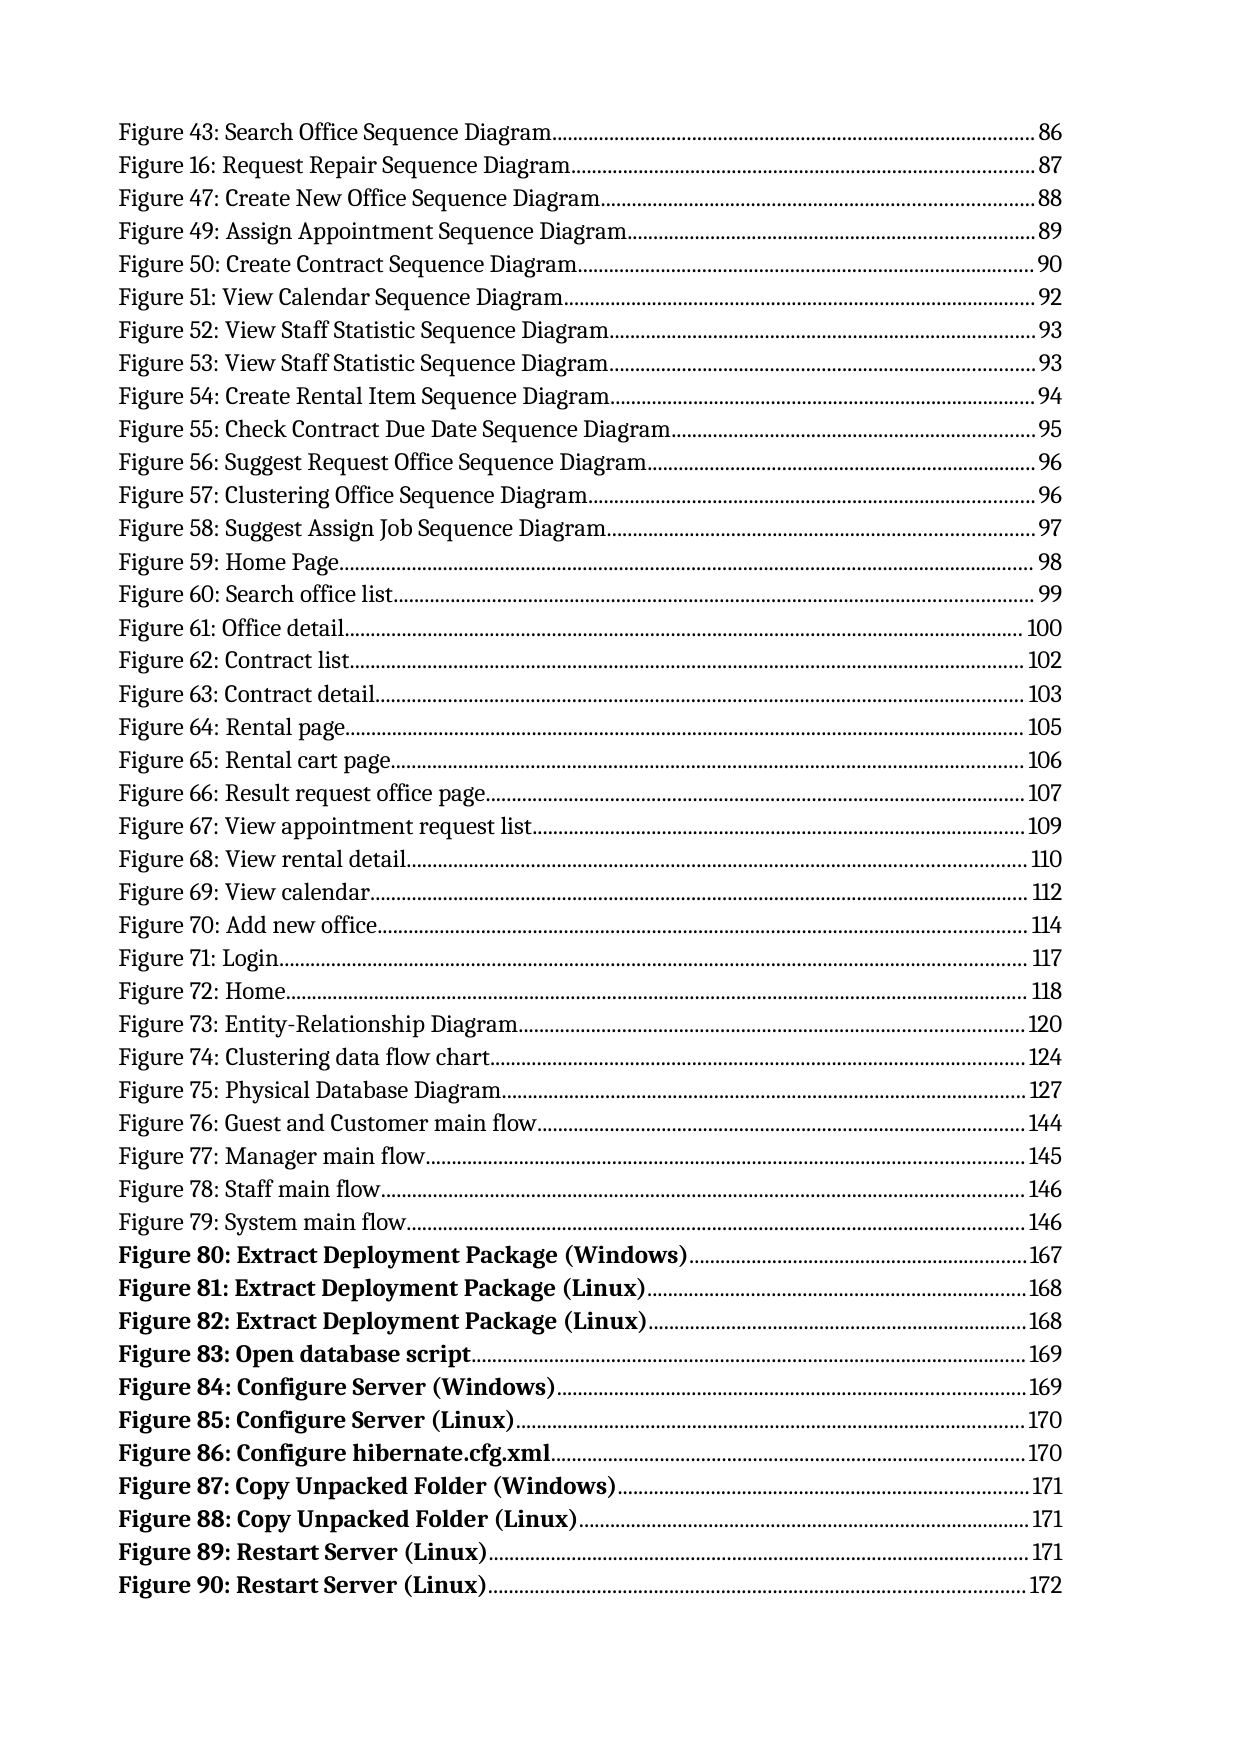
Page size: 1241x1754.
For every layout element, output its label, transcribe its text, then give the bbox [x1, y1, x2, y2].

text Figure 90: Restart Server (Linux) 172 [118, 1571, 1063, 1600]
text Figure 76: Guest and Customer main flow 144 [118, 1109, 1063, 1137]
text Figure 86: Configure hibernate.cfg.xml 170 [118, 1439, 1063, 1468]
text Figure 89: Restart Server (Linux) 171 [118, 1538, 1063, 1567]
text Figure 68: View rental detail 110 [118, 844, 1063, 873]
text Figure 16: Request Repair Sequence Diagram 87 [118, 151, 1063, 180]
text Figure 43: Search Office Sequence Diagram 86 [118, 118, 1063, 147]
text Figure 67: View appointment request list 109 [118, 812, 1063, 840]
text Figure 55: Check Contract Due Date Sequence Diagram 95 [118, 415, 1063, 444]
text Figure 62: Contract list 102 [118, 646, 1063, 675]
text Figure 88: Copy Unpacked Folder (Linux) 171 [118, 1505, 1063, 1534]
text Figure 85: Configure Server (Linux) 170 [118, 1406, 1063, 1435]
text Figure 61: Office detail 100 [118, 613, 1063, 642]
text Figure 69: View calendar 112 [118, 878, 1063, 906]
text Figure 54: Create Rental Item Sequence Diagram 94 [118, 382, 1063, 411]
text Figure 71: Login 117 [118, 944, 1063, 972]
text Figure 50: Create Contract Sequence Diagram 90 [118, 250, 1063, 279]
text Figure 49: Assign Appointment Sequence Diagram 89 [118, 217, 1063, 246]
text Figure 70: Add new office 114 [118, 911, 1063, 939]
text Figure 79: System main flow 146 [118, 1208, 1063, 1237]
text Figure 73: Entity-Relationship Diagram 120 [118, 1010, 1063, 1038]
text Figure 51: View Calendar Sequence Diagram 92 [118, 283, 1063, 312]
text Figure 52: View Staff Statistic Sequence Diagram 93 [118, 316, 1063, 345]
text Figure 63: Contract detail 103 [118, 679, 1063, 708]
text Figure 72: Home 118 [118, 977, 1063, 1005]
text Figure 75: Physical Database Diagram 127 [118, 1076, 1063, 1104]
text Figure 64: Rental page 105 [118, 712, 1063, 741]
text Figure 66: Result request office page 107 [118, 778, 1063, 807]
text Figure 78: Staff main flow 146 [118, 1175, 1063, 1203]
text Figure 81: Extract Deployment Package (Linux) 168 [118, 1274, 1063, 1303]
text Figure 77: Manager main flow 145 [118, 1142, 1063, 1171]
text Figure 74: Clustering data flow chart 124 [118, 1043, 1063, 1071]
text Figure 83: Open database script 169 [118, 1340, 1063, 1369]
text Figure 56: Suggest Request Office Sequence Diagram 96 [118, 448, 1063, 477]
text Figure 47: Create New Office Sequence Diagram 88 [118, 184, 1063, 213]
text Figure 87: Copy Unpacked Folder (Windows) 171 [118, 1472, 1063, 1501]
text Figure 65: Rental cart page 106 [118, 746, 1063, 774]
text Figure 82: Extract Deployment Package (Linux) 168 [118, 1307, 1063, 1336]
text Figure 57: Clustering Office Sequence Diagram 96 [118, 481, 1063, 510]
text Figure 59: Home Page 98 [118, 547, 1063, 576]
text Figure 84: Configure Server (Windows) 169 [118, 1373, 1063, 1402]
text Figure 80: Extract Deployment Package (Windows) 167 [118, 1241, 1063, 1269]
text Figure 60: Search office list 99 [118, 580, 1063, 609]
text Figure 58: Suggest Assign Job Sequence Diagram 97 [118, 514, 1063, 543]
text Figure 53: View Staff Statistic Sequence Diagram 93 [118, 349, 1063, 378]
